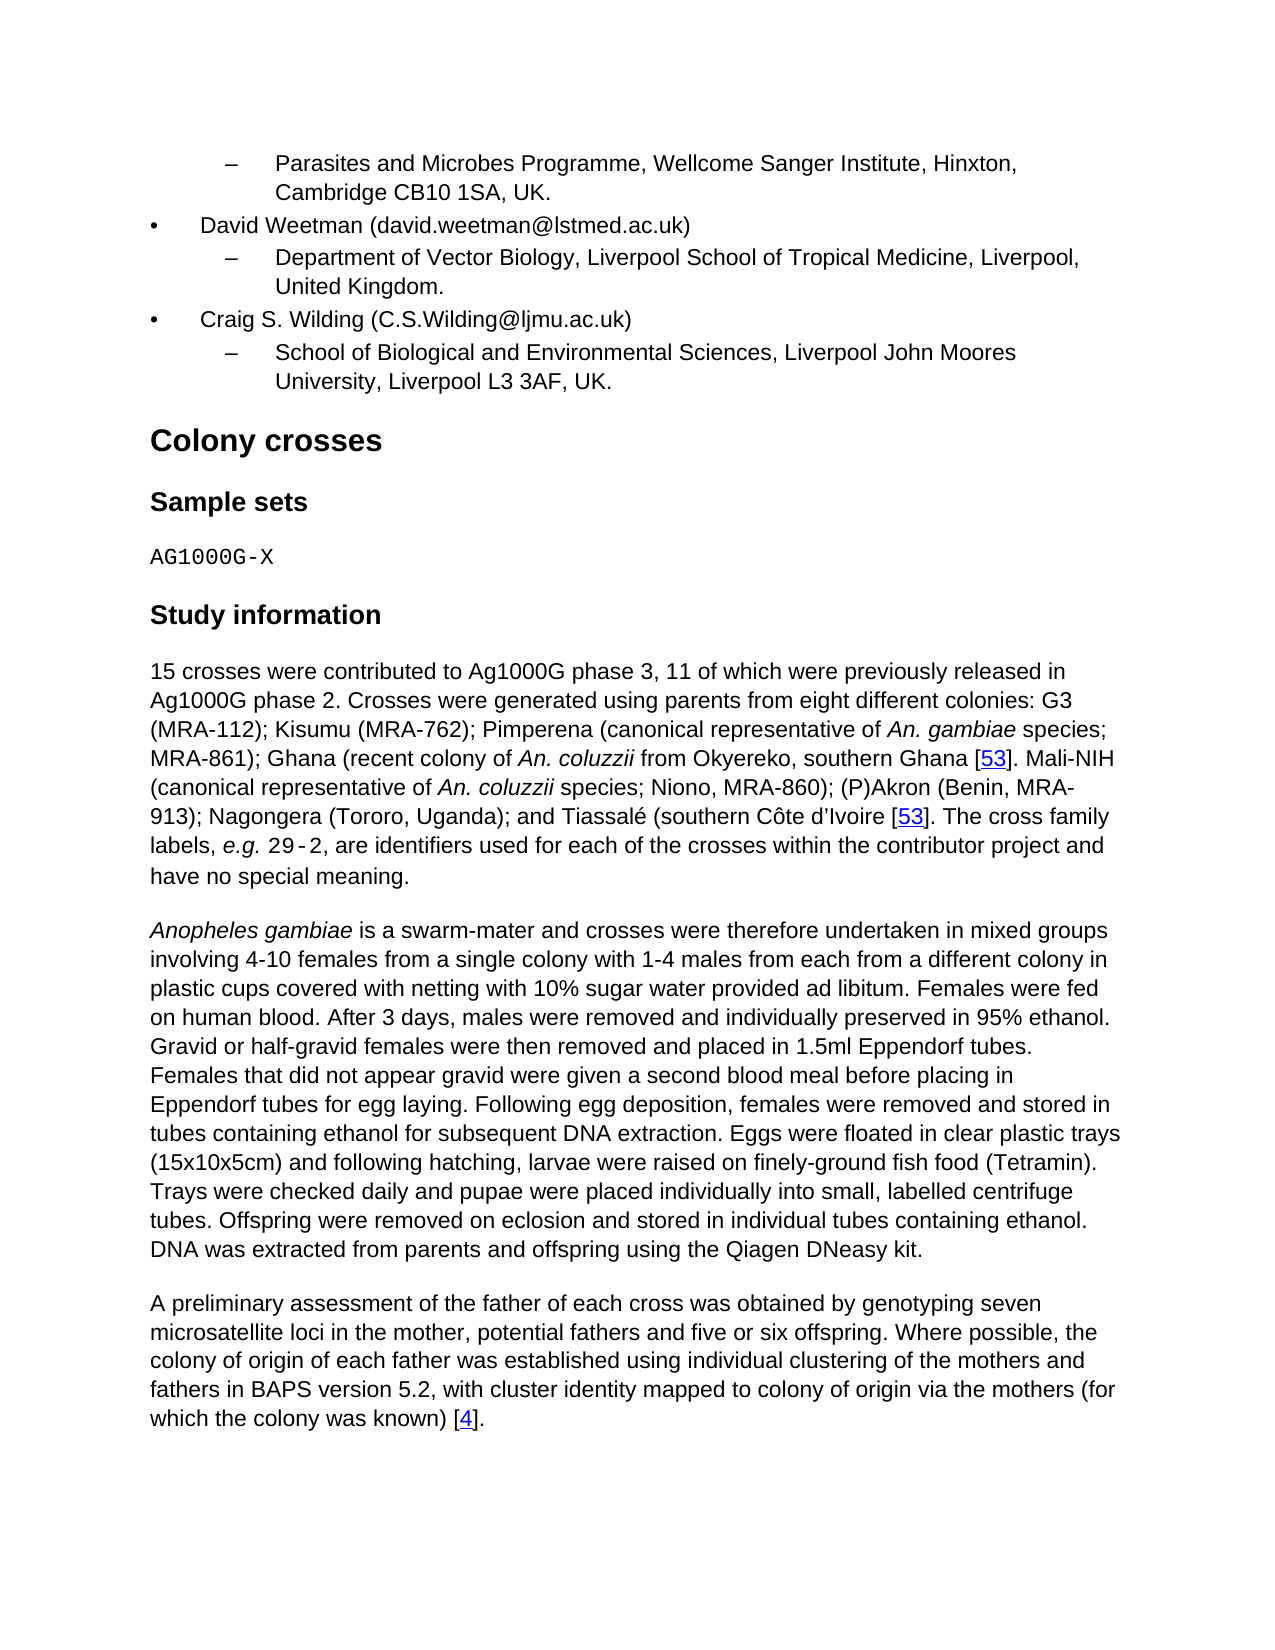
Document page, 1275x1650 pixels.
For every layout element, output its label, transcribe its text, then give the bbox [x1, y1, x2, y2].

list David Weetman (david.weetman@lstmed.ac.uk) [150, 212, 1125, 238]
text 15 crosses were contributed to Ag1000G phase 3, 11 of which were previously released in Ag1000G phase 2. Crosses were generated using parents from eight different colonies: G3 (MRA-112); Kisumu (MRA-762); Pimperena (canonical representative of An. gambiae species; MRA-861); Ghana (recent colony of An. coluzzii from Okyereko, southern Ghana [53]. Mali-NIH (canonical representative of An. coluzzii species; Niono, MRA-860); (P)Akron (Benin, MRA-913); Nagongera (Tororo, Uganda); and Tiassalé (southern Côte d’Ivoire [53]. The cross family labels, e.g. 29-2, are identifiers used for each of the crosses within the contributor project and have no special meaning. [150, 658, 1125, 889]
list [225, 244, 1125, 300]
text A preliminary assessment of the father of each cross was obtained by genotyping seven microsatellite loci in the mother, potential fathers and five or six offspring. Where possible, the colony of origin of each father was established using individual clustering of the mothers and fathers in BAPS version 5.2, with cluster identity mapped to colony of origin via the mothers (for which the colony was known) [4]. [150, 1289, 1125, 1432]
text Anopheles gambiae is a swarm-mater and crosses were therefore undertaken in mixed groups involving 4-10 females from a single colony with 1-4 males from each from a different colony in plastic cups covered with netting with 10% sugar water provided ad libitum. Females were fed on human blood. After 3 days, males were removed and individually preserved in 95% ethanol. Gravid or half-gravid females were then removed and placed in 1.5ml Eppendorf tubes. Females that did not appear gravid were given a second blood meal before placing in Eppendorf tubes for egg laying. Following egg deposition, females were removed and stored in tubes containing ethanol for subsequent DNA extraction. Eggs were floated in clear plastic trays (15x10x5cm) and following hatching, larvae were raised on finely-ground fish food (Tetramin). Trays were checked daily and pupae were placed individually into small, labelled centrifuge tubes. Offspring were removed on eclosion and stored in individual tubes containing ethanol. DNA was extracted from parents and offspring using the Qiagen DNeasy kit. [150, 917, 1125, 1262]
subtitle Colony crosses [150, 422, 1125, 458]
list Craig S. Wilding (C.S.Wilding@ljmu.ac.uk) [150, 306, 1125, 332]
list Parasites and Microbes Programme, Wellcome Sanger Institute, Hinxton, Cambridge CB10 1SA, UK. [225, 150, 1125, 205]
list School of Biological and Environmental Sciences, Liverpool John Moores University, Liverpool L3 3AF, UK. [225, 339, 1125, 394]
subtitle Sample sets [150, 486, 1125, 517]
subtitle Study information [150, 599, 1125, 630]
text AG1000G-X [150, 546, 1125, 571]
